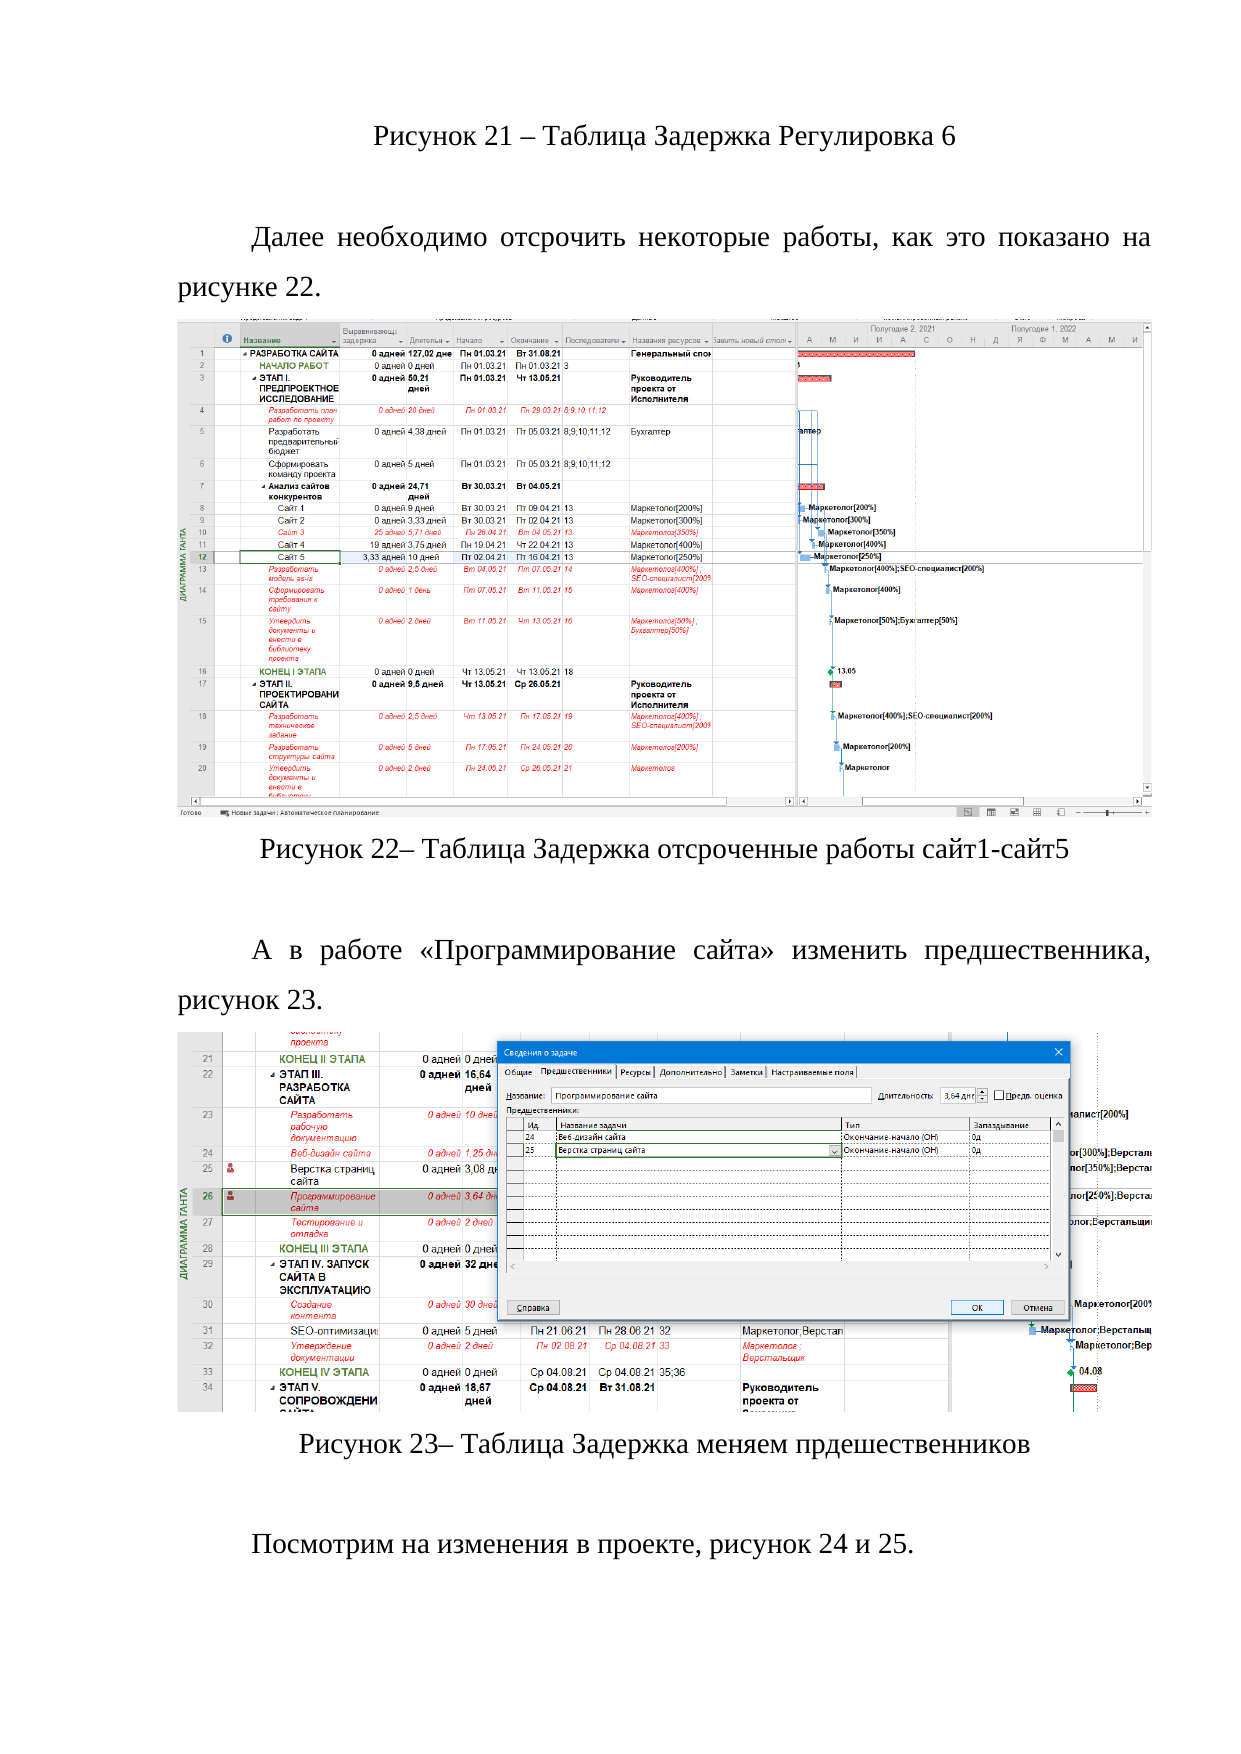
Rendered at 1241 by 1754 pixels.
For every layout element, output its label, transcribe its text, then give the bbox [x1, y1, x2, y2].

text Рисунок 22– Таблица Задержка отсроченные работы сайт1-сайт5 [177, 831, 1152, 865]
text А в работе «Программирование сайта» изменить предшественника, рисунок 23. [177, 932, 1152, 1016]
picture [177, 319, 1152, 817]
text Рисунок 23– Таблица Задержка меняем прдешественников [177, 1426, 1152, 1459]
text Рисунок 21 – Таблица Задержка Регулировка 6 [177, 118, 1152, 152]
text Далее необходимо отсрочить некоторые работы, как это показано на рисунке 22. [177, 219, 1152, 303]
picture [177, 1032, 1152, 1412]
text Посмотрим на изменения в проекте, рисунок 24 и 25. [177, 1527, 1152, 1560]
